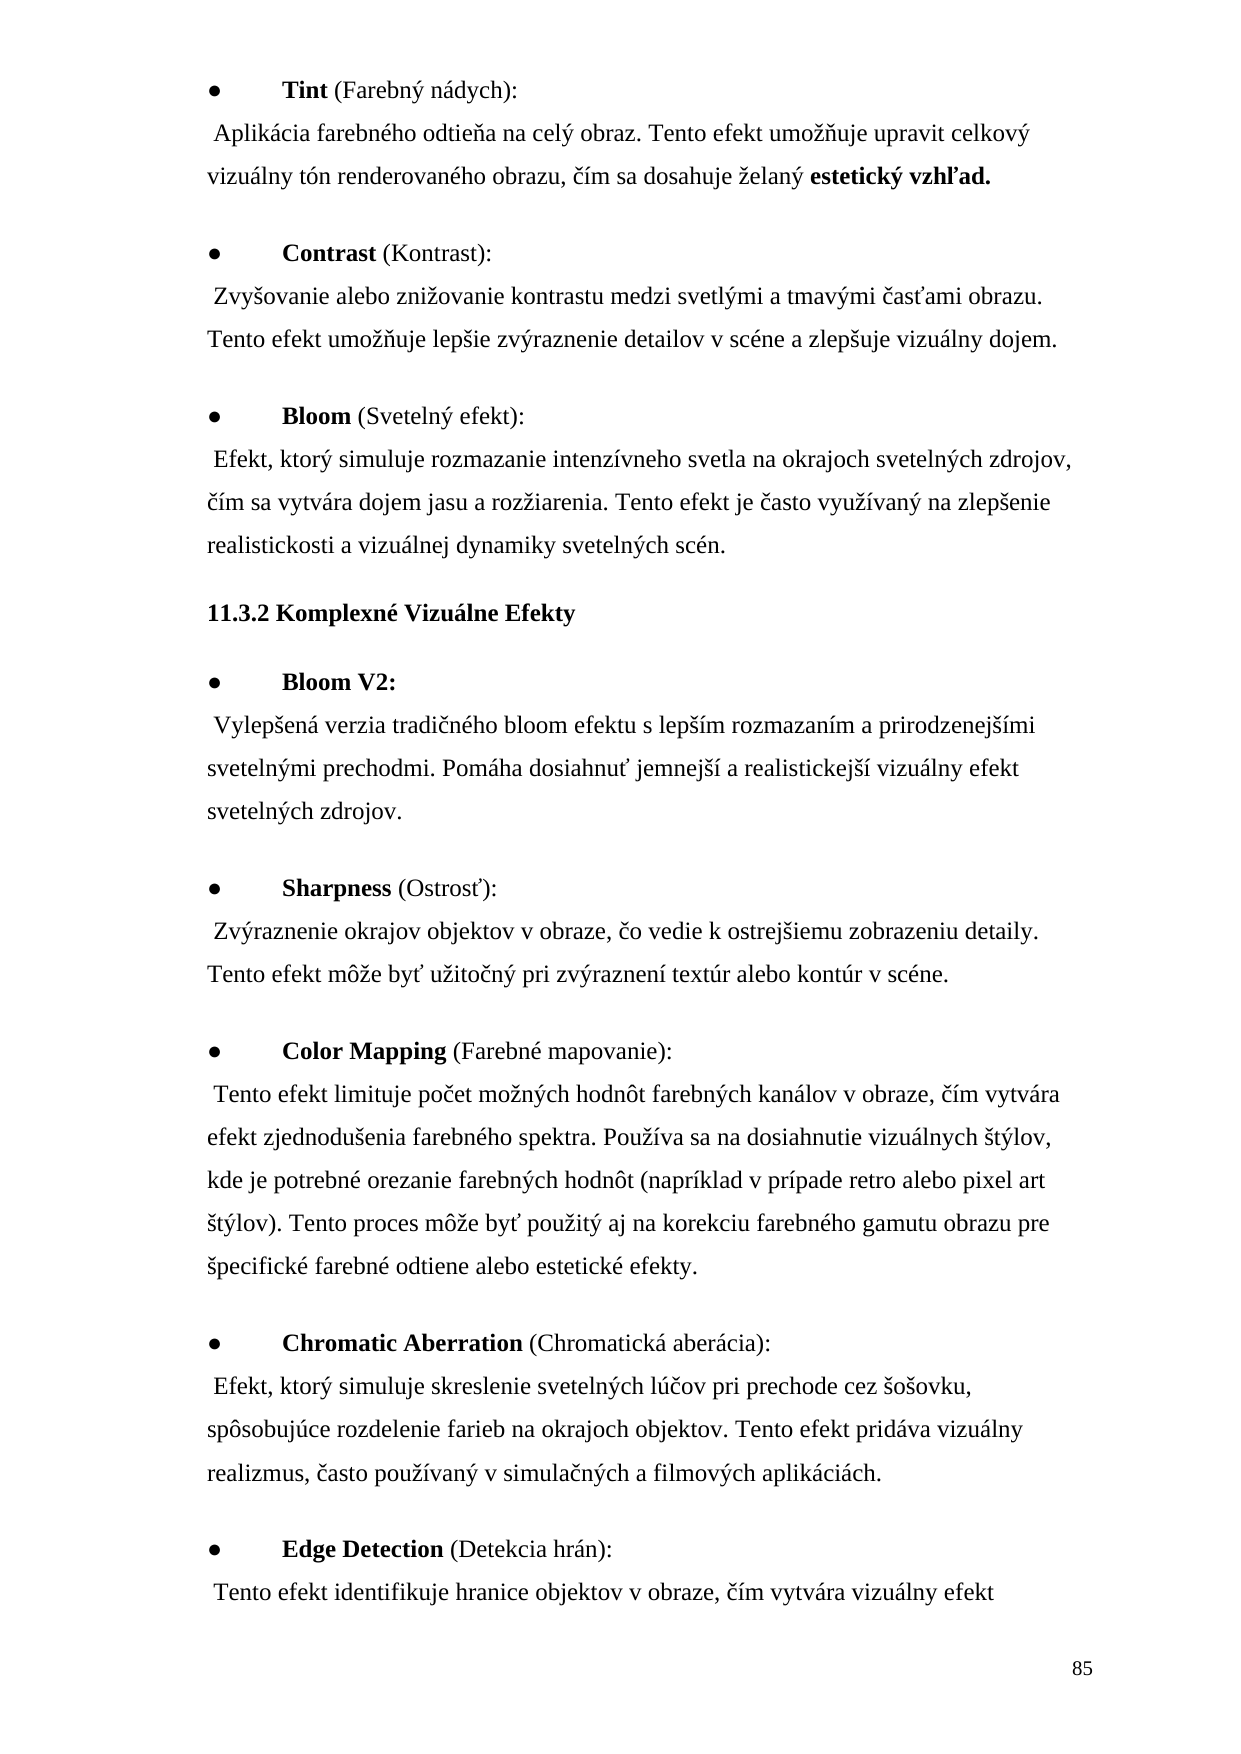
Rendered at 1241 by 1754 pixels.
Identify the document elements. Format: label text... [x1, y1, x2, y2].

list Chromatic Aberration (Chromatická aberácia): Efekt, ktorý simuluje skreslenie svetelných lúčov pri prechode cez šošovku, spôsobujúce rozdelenie farieb na okrajoch objektov. Tento efekt pridáva vizuálny realizmus, často používaný v simulačných a filmových aplikáciách. [207, 1328, 1092, 1522]
list Bloom V2: Vylepšená verzia tradičného bloom efektu s lepším rozmazaním a prirodzenejšími svetelnými prechodmi. Pomáha dosiahnuť jemnejší a realistickejší vizuálny efekt svetelných zdrojov. [207, 667, 1092, 861]
list Bloom (Svetelný efekt): Efekt, ktorý simuluje rozmazanie intenzívneho svetla na okrajoch svetelných zdrojov, čím sa vytvára dojem jasu a rozžiarenia. Tento efekt je často využívaný na zlepšenie realistickosti a vizuálnej dynamiky svetelných scén. [207, 401, 1092, 559]
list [207, 1534, 1092, 1606]
list Sharpness (Ostrosť): Zvýraznenie okrajov objektov v obraze, čo vedie k ostrejšiemu zobrazeniu detaily. Tento efekt môže byť užitočný pri zvýraznení textúr alebo kontúr v scéne. [207, 873, 1092, 1024]
list Tint (Farebný nádych): Aplikácia farebného odtieňa na celý obraz. Tento efekt umožňuje upravit celkový vizuálny tón renderovaného obrazu, čím sa dosahuje želaný estetický vzhľad. [207, 75, 1092, 226]
subtitle 11.3.2 Komplexné Vizuálne Efekty [207, 598, 1092, 627]
list Color Mapping (Farebné mapovanie): Tento efekt limituje počet možných hodnôt farebných kanálov v obraze, čím vytvára efekt zjednodušenia farebného spektra. Používa sa na dosiahnutie vizuálnych štýlov, kde je potrebné orezanie farebných hodnôt (napríklad v prípade retro alebo pixel art štýlov). Tento proces môže byť použitý aj na korekciu farebného gamutu obrazu pre špecifické farebné odtiene alebo estetické efekty. [207, 1036, 1092, 1316]
list Contrast (Kontrast): Zvyšovanie alebo znižovanie kontrastu medzi svetlými a tmavými časťami obrazu. Tento efekt umožňuje lepšie zvýraznenie detailov v scéne a zlepšuje vizuálny dojem. [207, 238, 1092, 389]
